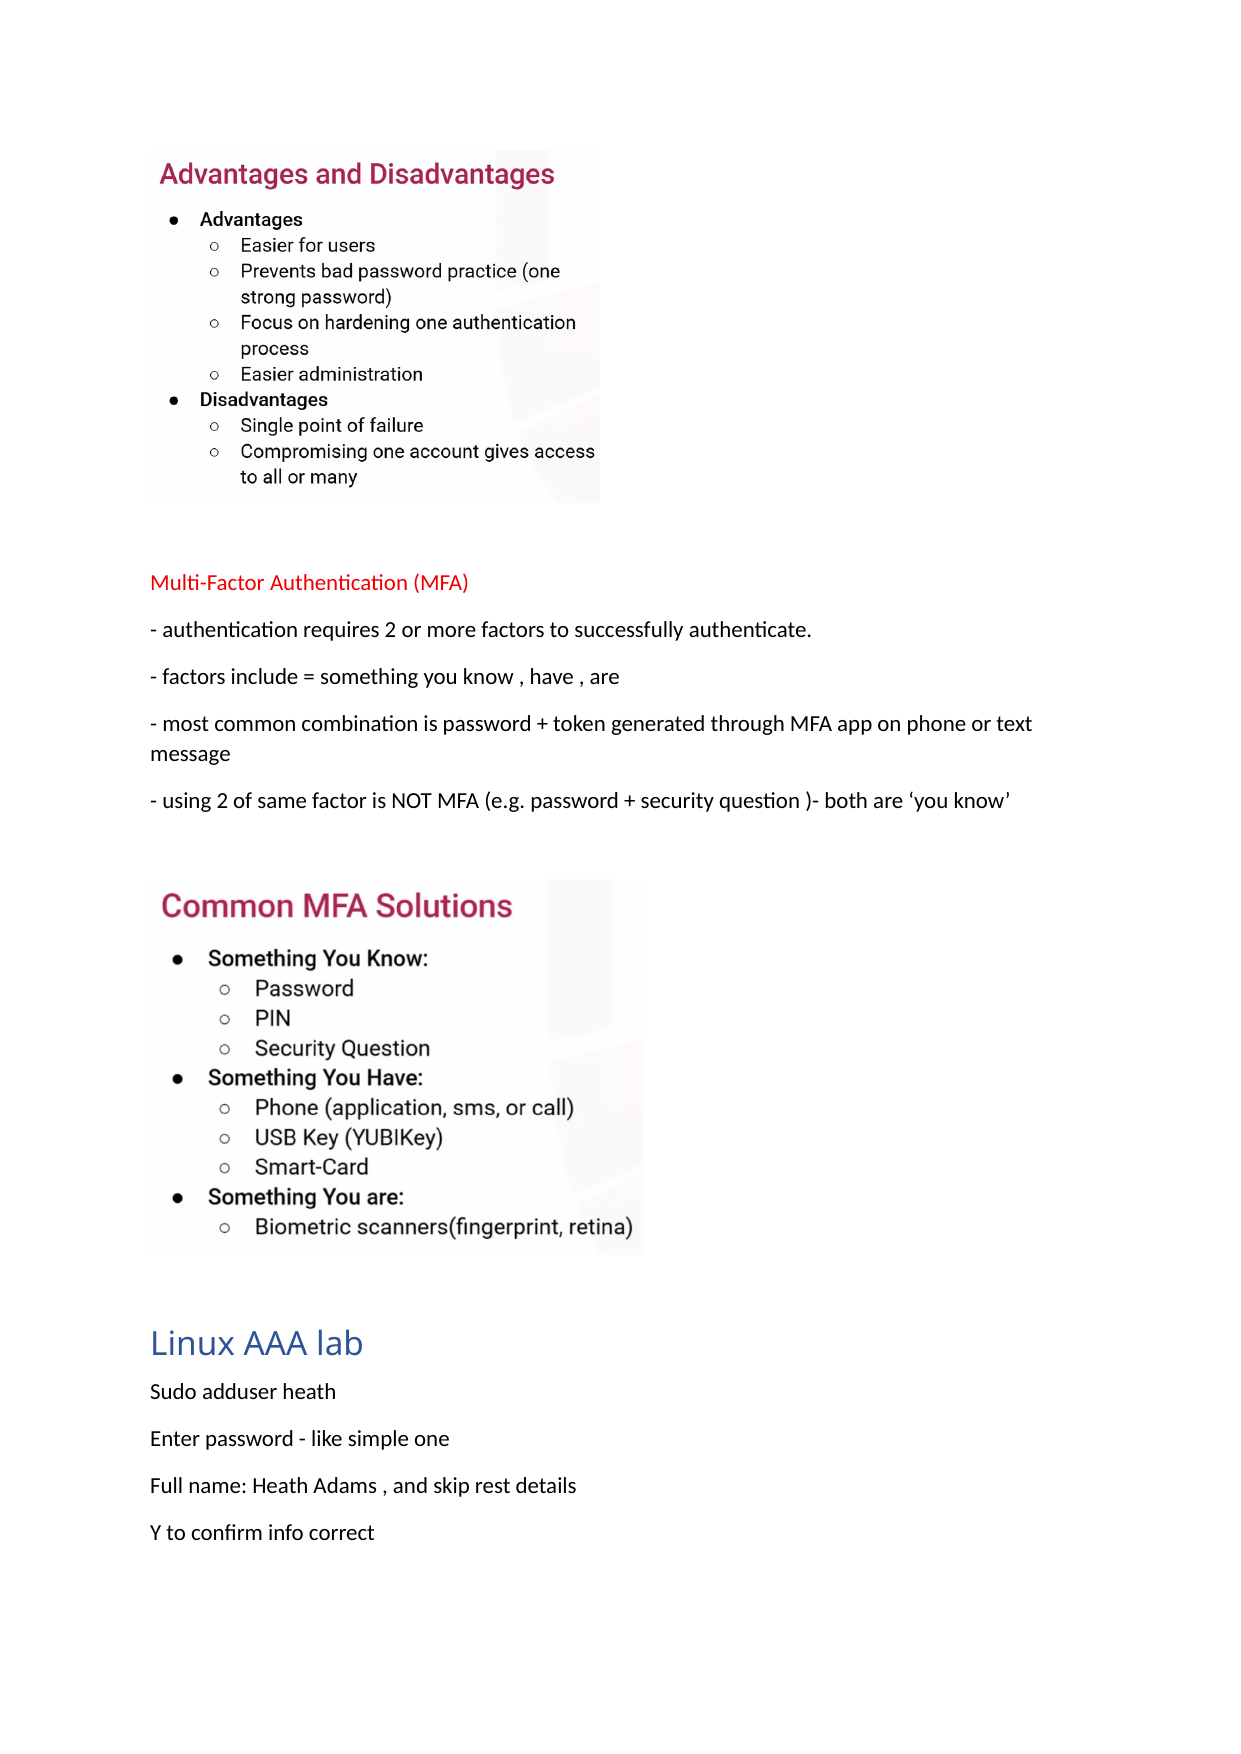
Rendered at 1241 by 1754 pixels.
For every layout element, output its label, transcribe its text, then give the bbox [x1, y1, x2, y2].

text Full name: Heath Adams , and skip rest details [150, 1471, 1090, 1499]
subtitle Linux AAA lab [150, 1320, 1090, 1366]
text - factors include = something you know , have , are [150, 662, 1090, 690]
text Sudo adduser heath [150, 1377, 1090, 1406]
text - authentication requires 2 or more factors to successfully authenticate. [150, 615, 1090, 643]
picture [150, 150, 600, 503]
picture [150, 879, 644, 1255]
text Enter password - like simple one [150, 1424, 1090, 1452]
text - most common combination is password + token generated through MFA app on phone or text message [150, 709, 1090, 767]
text Y to confirm info correct [150, 1518, 1090, 1546]
text Multi-Factor Authentication (MFA) [150, 568, 1090, 596]
text - using 2 of same factor is NOT MFA (e.g. password + security question )- both are ‘you know’ [150, 786, 1090, 814]
